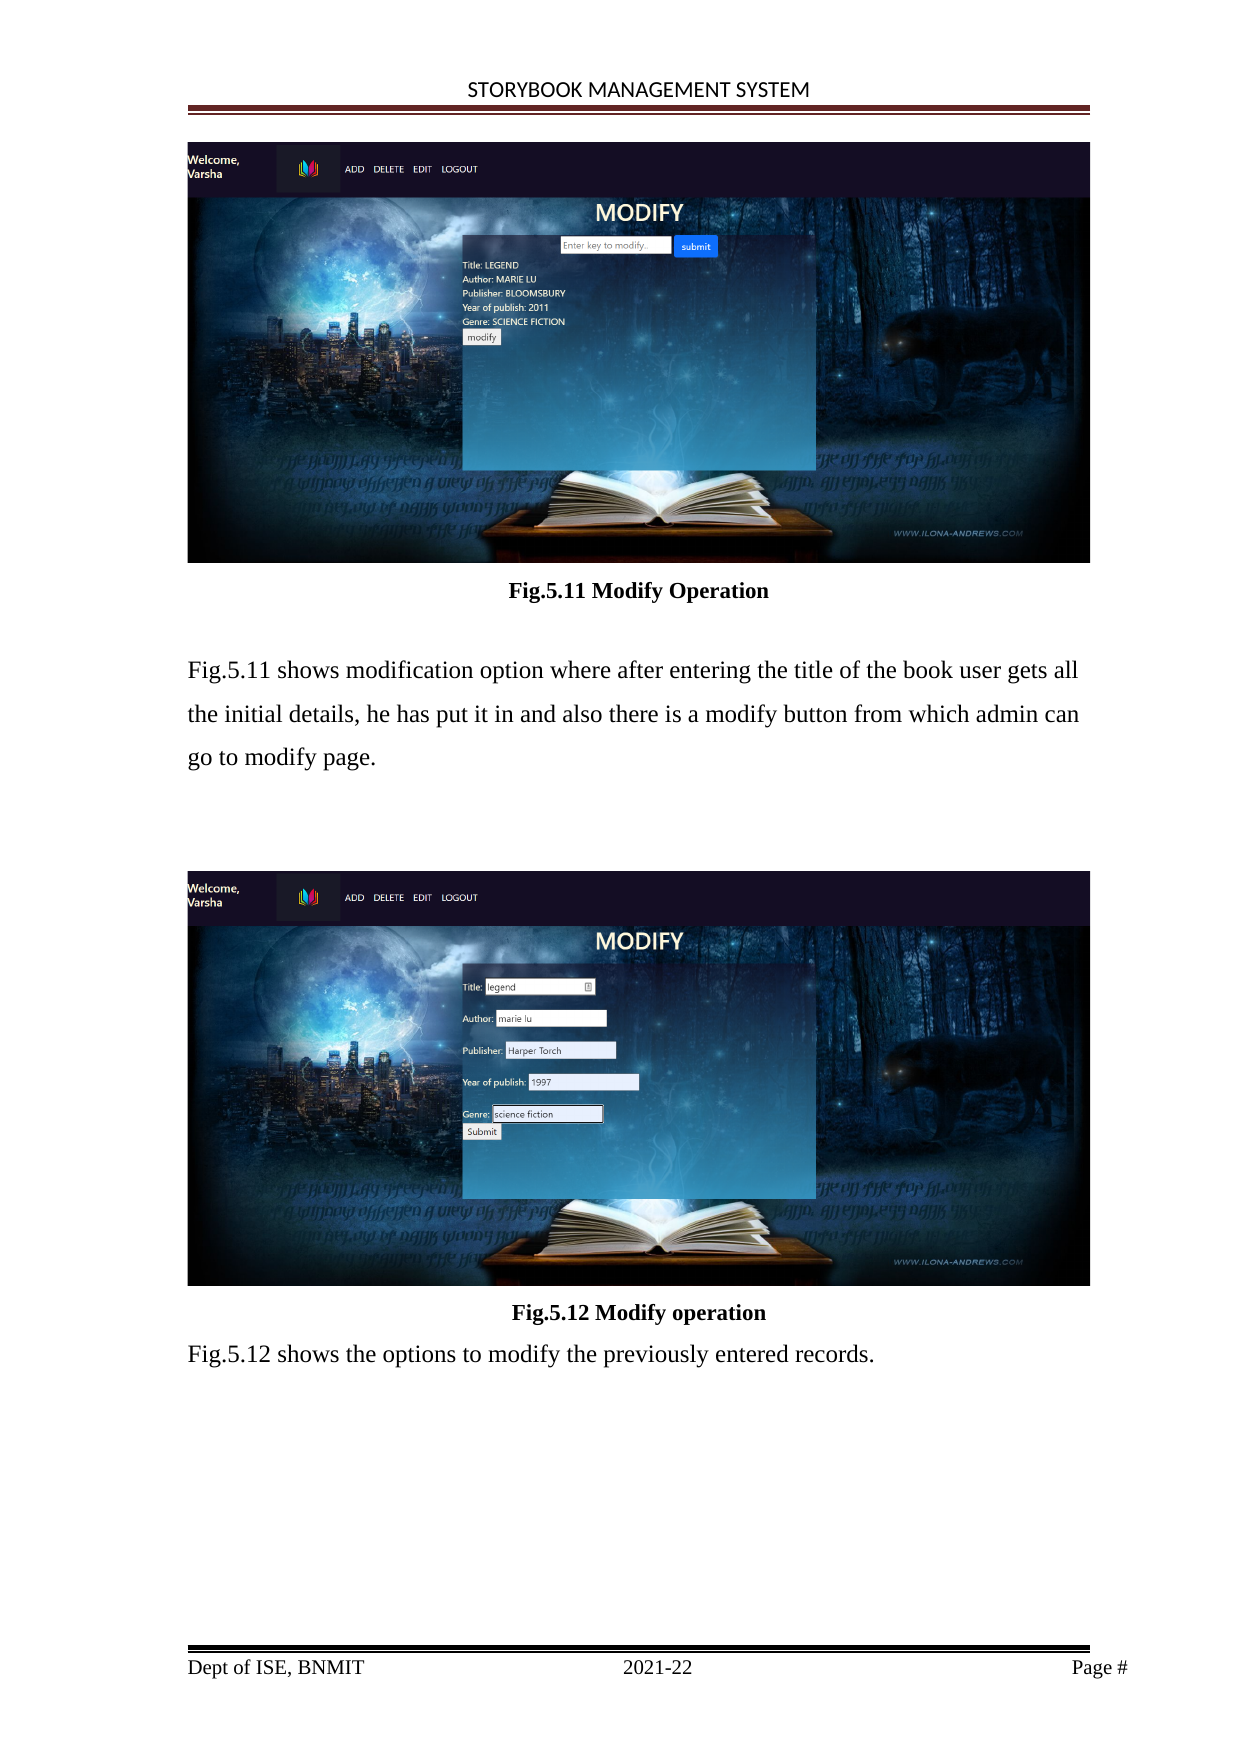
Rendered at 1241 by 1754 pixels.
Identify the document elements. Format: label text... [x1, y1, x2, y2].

picture [187, 871, 1091, 1286]
text Fig.5.12 shows the options to modify the previously entered records. [187, 1339, 1090, 1368]
text Fig.5.11 Modify Operation [187, 577, 1090, 603]
text Fig.5.12 Modify operation [187, 1299, 1090, 1326]
text Fig.5.11 shows modification option where after entering the title of the book user gets all the initial details, he has put it in and also there is a modify button from which admin can go to modify page. [187, 656, 1090, 771]
picture [187, 142, 1091, 563]
